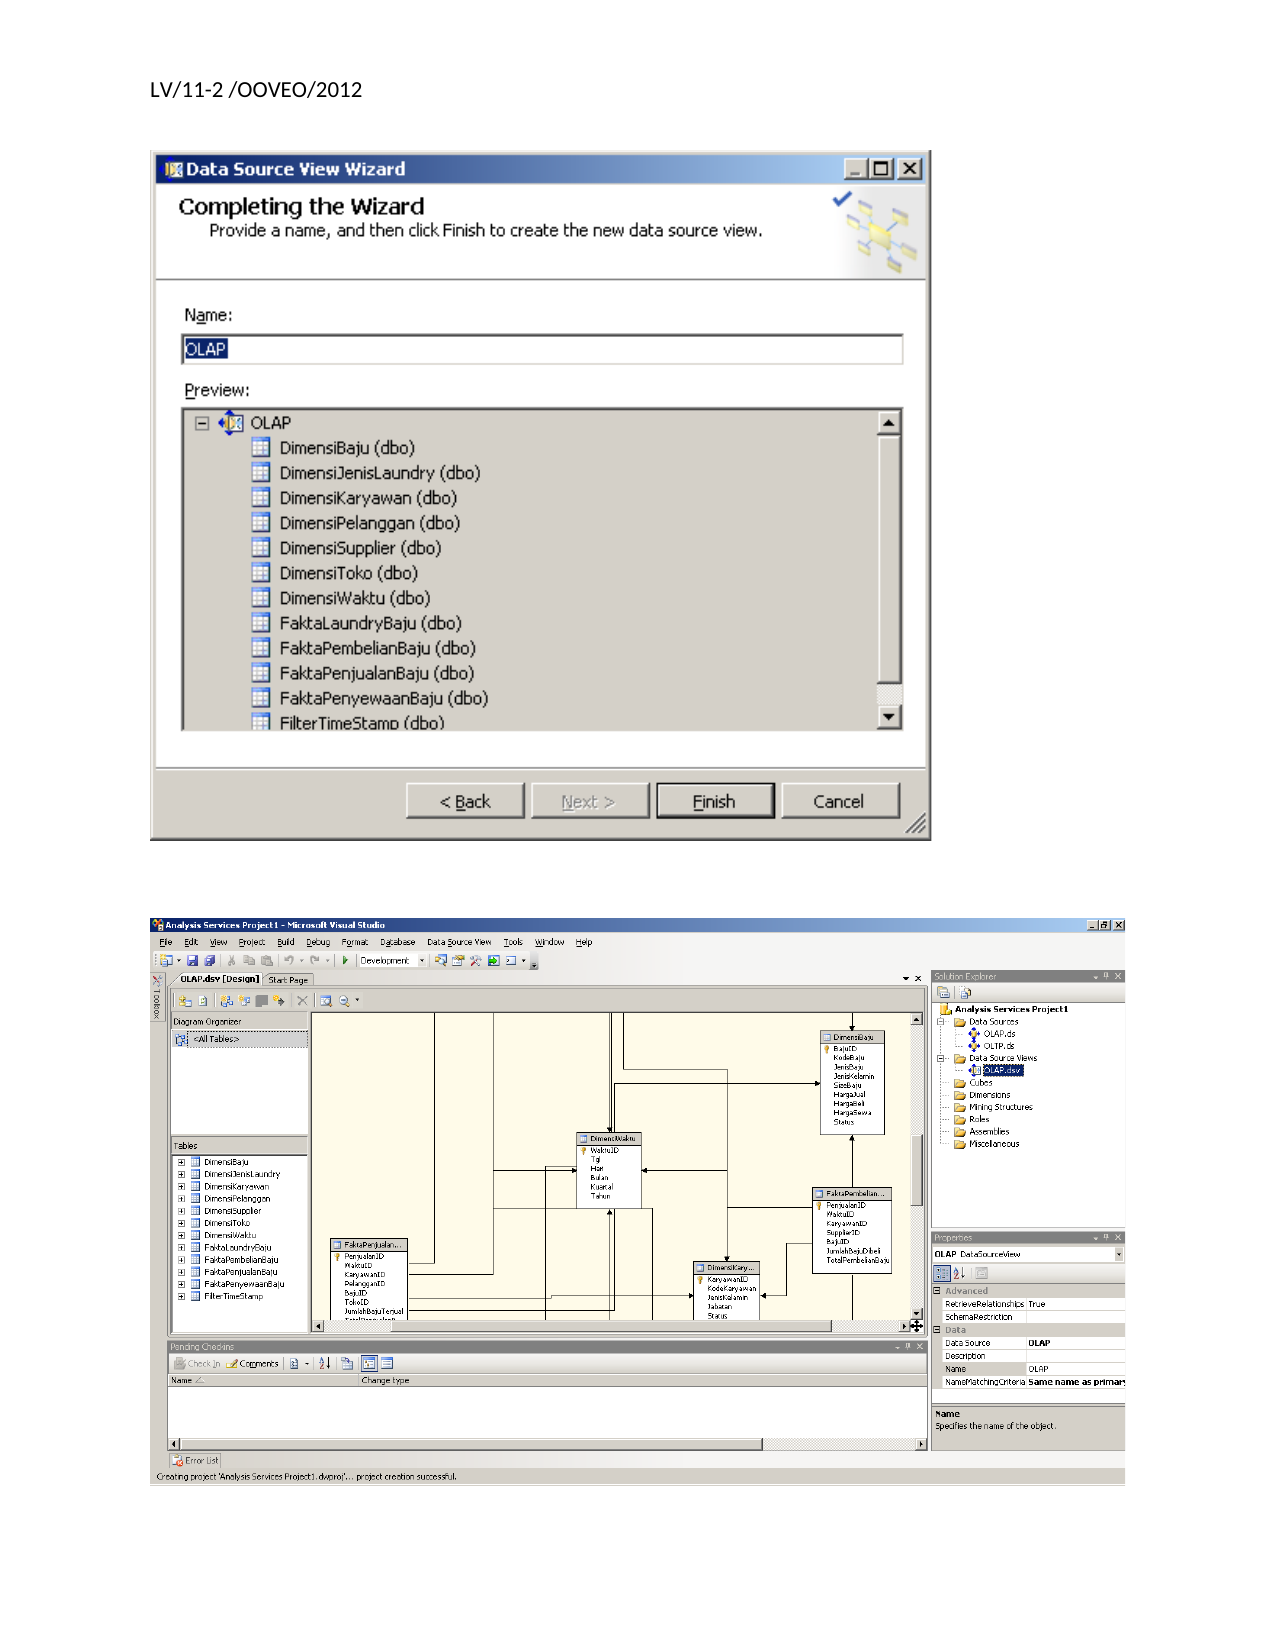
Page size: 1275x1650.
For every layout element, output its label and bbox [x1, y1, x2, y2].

picture [150, 150, 932, 841]
picture [150, 918, 1125, 1486]
